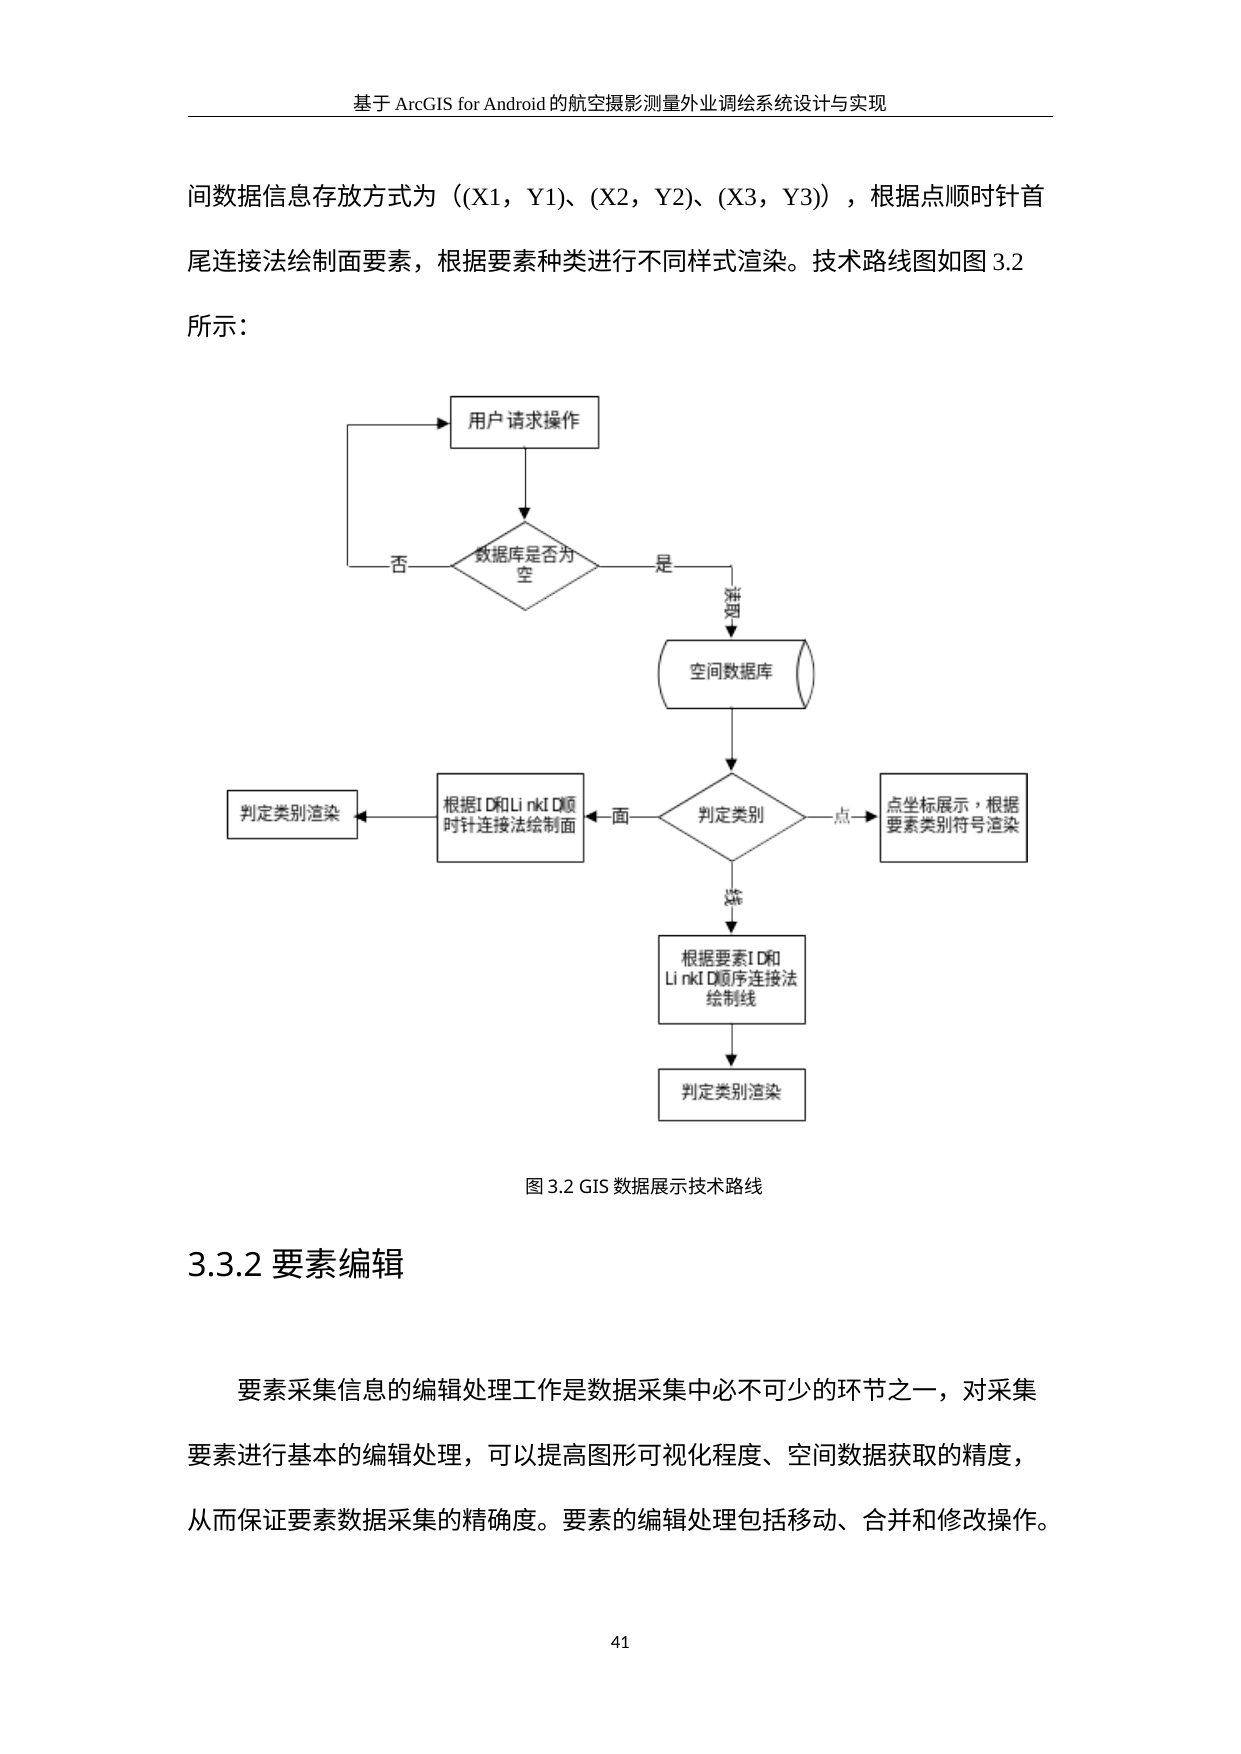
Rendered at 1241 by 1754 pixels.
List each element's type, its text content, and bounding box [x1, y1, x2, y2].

subtitle 3.3.2 要素编辑 [187, 1229, 1053, 1294]
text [187, 162, 1053, 357]
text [187, 1356, 1053, 1551]
text 图3.2 GIS数据展示技术路线 [187, 1169, 1053, 1202]
